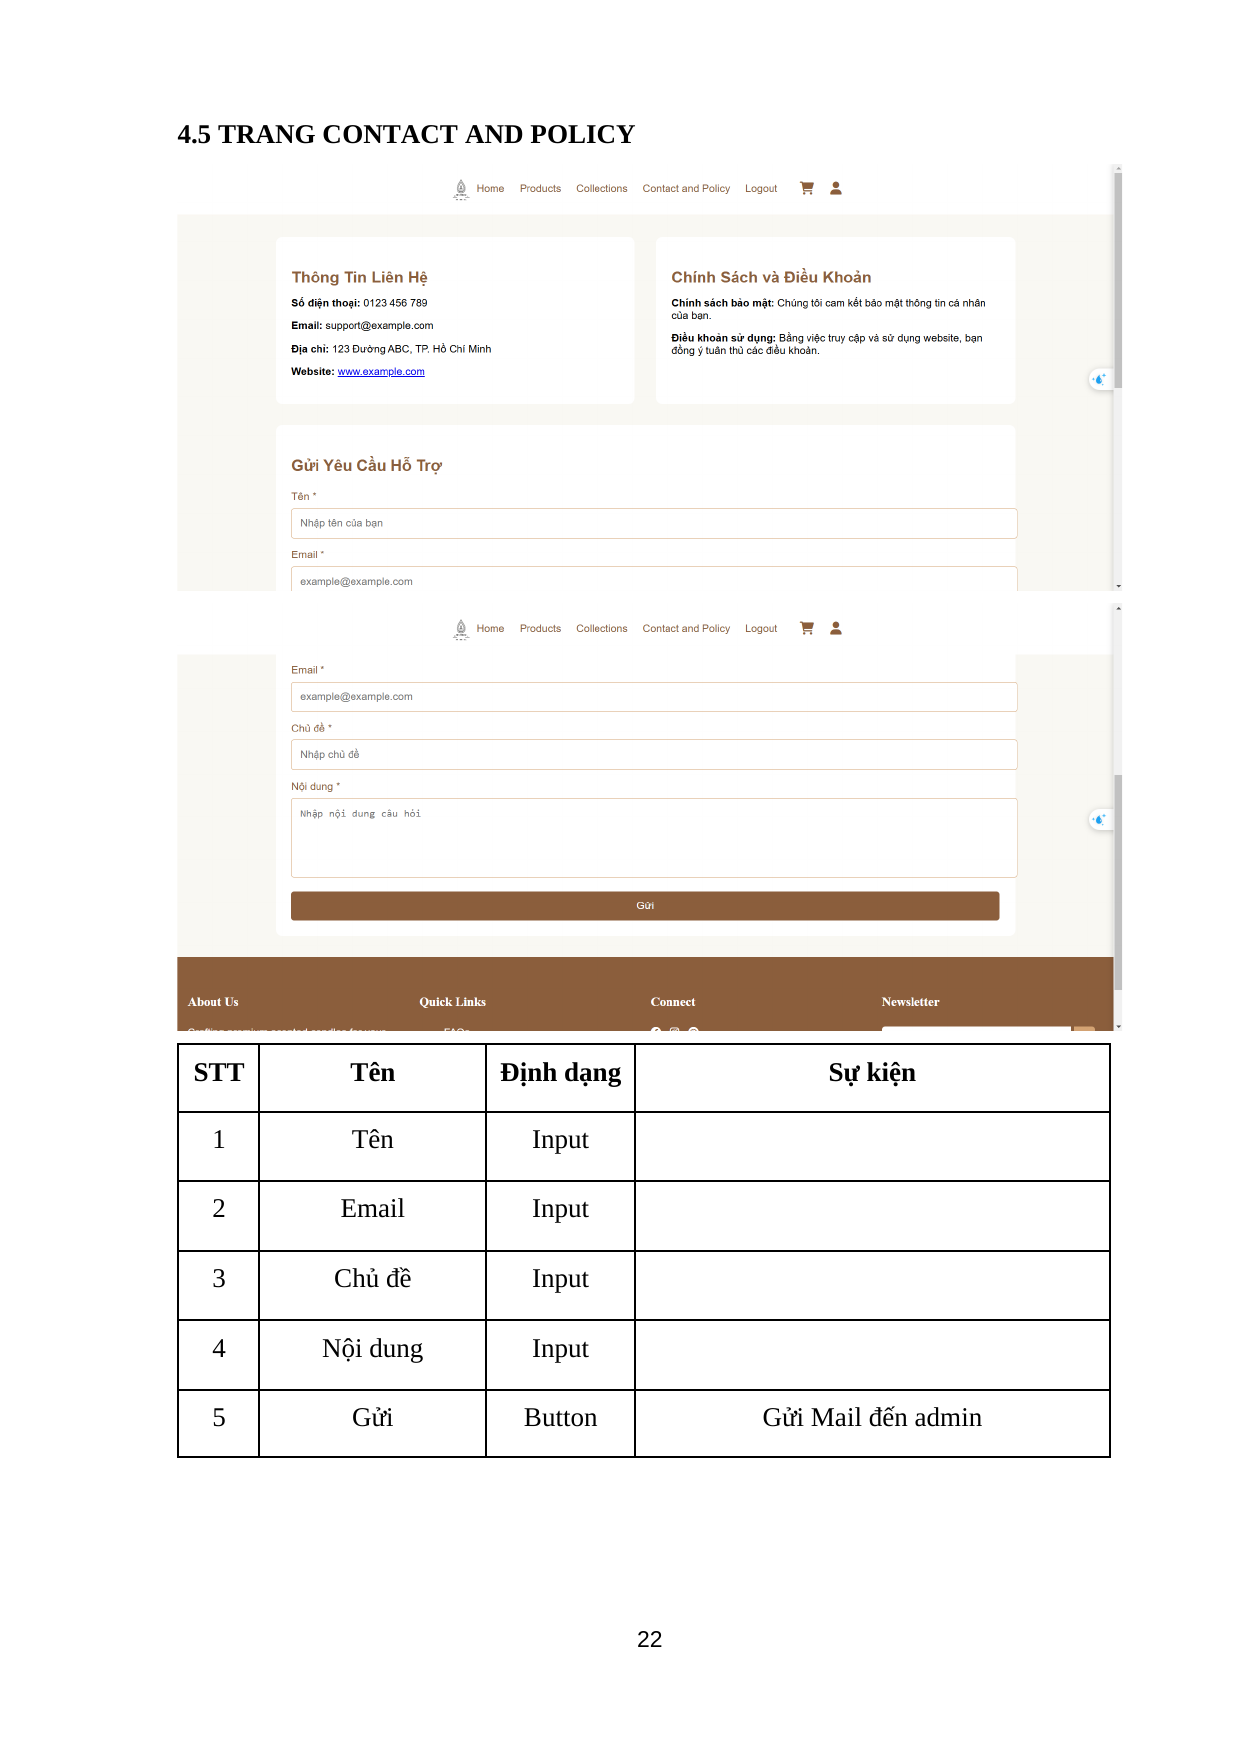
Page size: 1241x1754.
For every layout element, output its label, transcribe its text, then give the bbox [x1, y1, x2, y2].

table_cell [636, 1252, 1109, 1319]
table_cell 1 [179, 1113, 258, 1180]
picture [177, 603, 1123, 1031]
table_cell Button [487, 1391, 634, 1456]
table_cell [636, 1113, 1109, 1180]
table_cell Tên [260, 1113, 485, 1180]
table_cell Input [487, 1182, 634, 1250]
table_cell 4 [179, 1321, 258, 1389]
table_cell 3 [179, 1252, 258, 1319]
table_header Sự kiện [636, 1045, 1109, 1111]
table_cell Input [487, 1113, 634, 1180]
table_cell Input [487, 1252, 634, 1319]
picture [177, 164, 1123, 591]
table_header STT [179, 1045, 258, 1111]
table_cell [636, 1182, 1109, 1250]
table_cell Chủ đề [260, 1252, 485, 1319]
table_cell Gửi Mail đến admin [636, 1391, 1109, 1456]
table_cell Gửi [260, 1391, 485, 1456]
subtitle 4.5 TRANG CONTACT AND POLICY [177, 118, 1122, 149]
table_cell 5 [179, 1391, 258, 1456]
table_cell 2 [179, 1182, 258, 1250]
table_cell Input [487, 1321, 634, 1389]
table_cell [636, 1321, 1109, 1389]
table_header Tên [260, 1045, 485, 1111]
table_header Định dạng [487, 1045, 634, 1111]
table_cell Nội dung [260, 1321, 485, 1389]
table_cell Email [260, 1182, 485, 1250]
